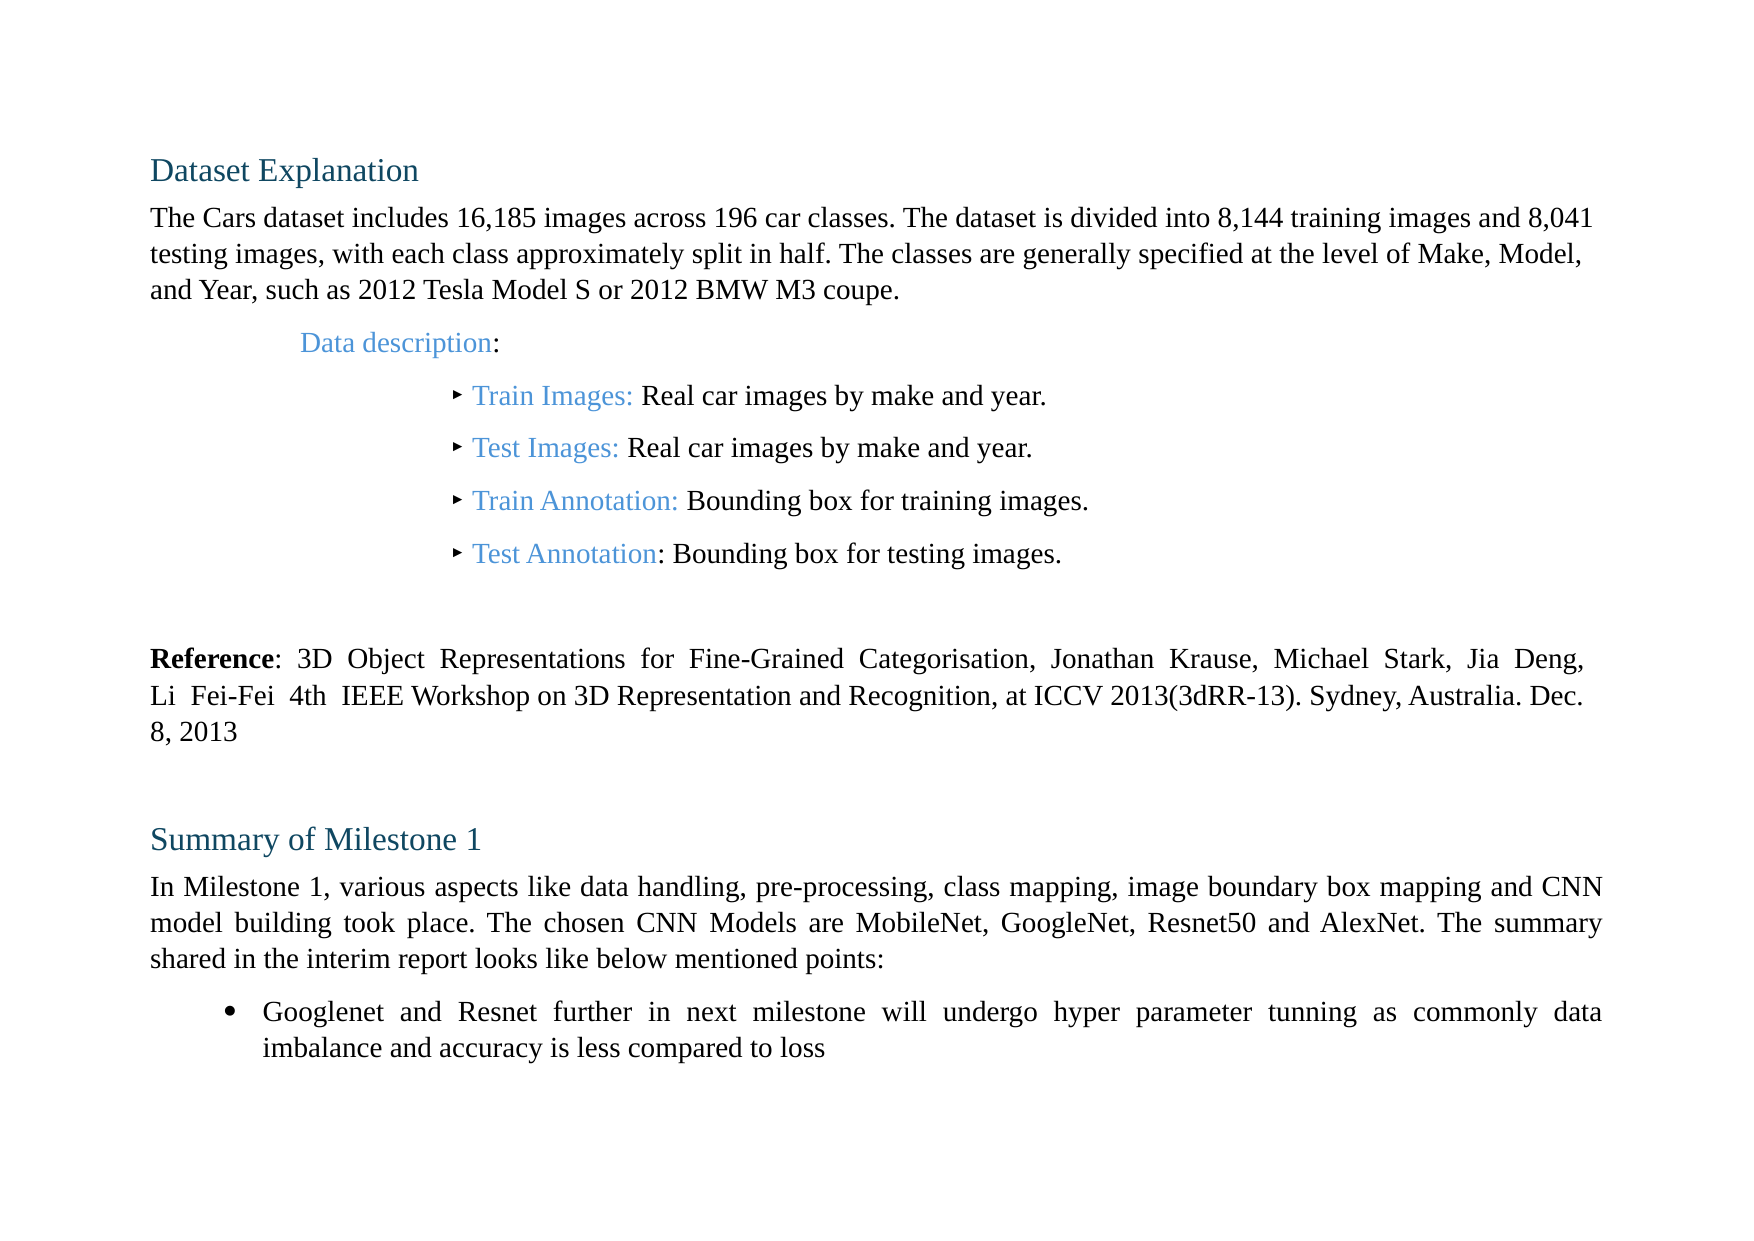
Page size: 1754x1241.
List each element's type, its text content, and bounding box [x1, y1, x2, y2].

subtitle Summary of Milestone 1 [150, 819, 1604, 858]
text The Cars dataset includes 16,185 images across 196 car classes. The dataset is divided into 8,144 training images and 8,041 testing images, with each class approximately split in half. The classes are generally specified at the level of Make, Model, and Year, such as 2012 Tesla Model S or 2012 BMW M3 coupe. [150, 200, 1604, 306]
text Reference: 3D Object Representations for Fine-Grained Categorisation, Jonathan Krause, Michael Stark, Jia Deng, Li Fei-Fei 4th IEEE Workshop on 3D Representation and Recognition, at ICCV 2013(3dRR-13). Sydney, Australia. Dec. 8, 2013 [150, 642, 1604, 747]
text Data description: [225, 325, 1604, 358]
subtitle Dataset Explanation [150, 150, 1604, 188]
list Googlenet and Resnet further in next milestone will undergo hyper parameter tunning as commonly data imbalance and accuracy is less compared to loss [225, 994, 1604, 1064]
text In Milestone 1, various aspects like data handling, pre-processing, class mapping, image boundary box mapping and CNN model building took place. The chosen CNN Models are MobileNet, GoogleNet, Resnet50 and AlexNet. The summary shared in the interim report looks like below mentioned points: [150, 869, 1604, 975]
text ‣ Test Images: Real car images by make and year. [450, 430, 1604, 464]
text ‣ Test Annotation: Bounding box for testing images. [450, 536, 1604, 569]
text ‣ Train Images: Real car images by make and year. [450, 378, 1604, 411]
text ‣ Train Annotation: Bounding box for training images. [450, 483, 1604, 517]
